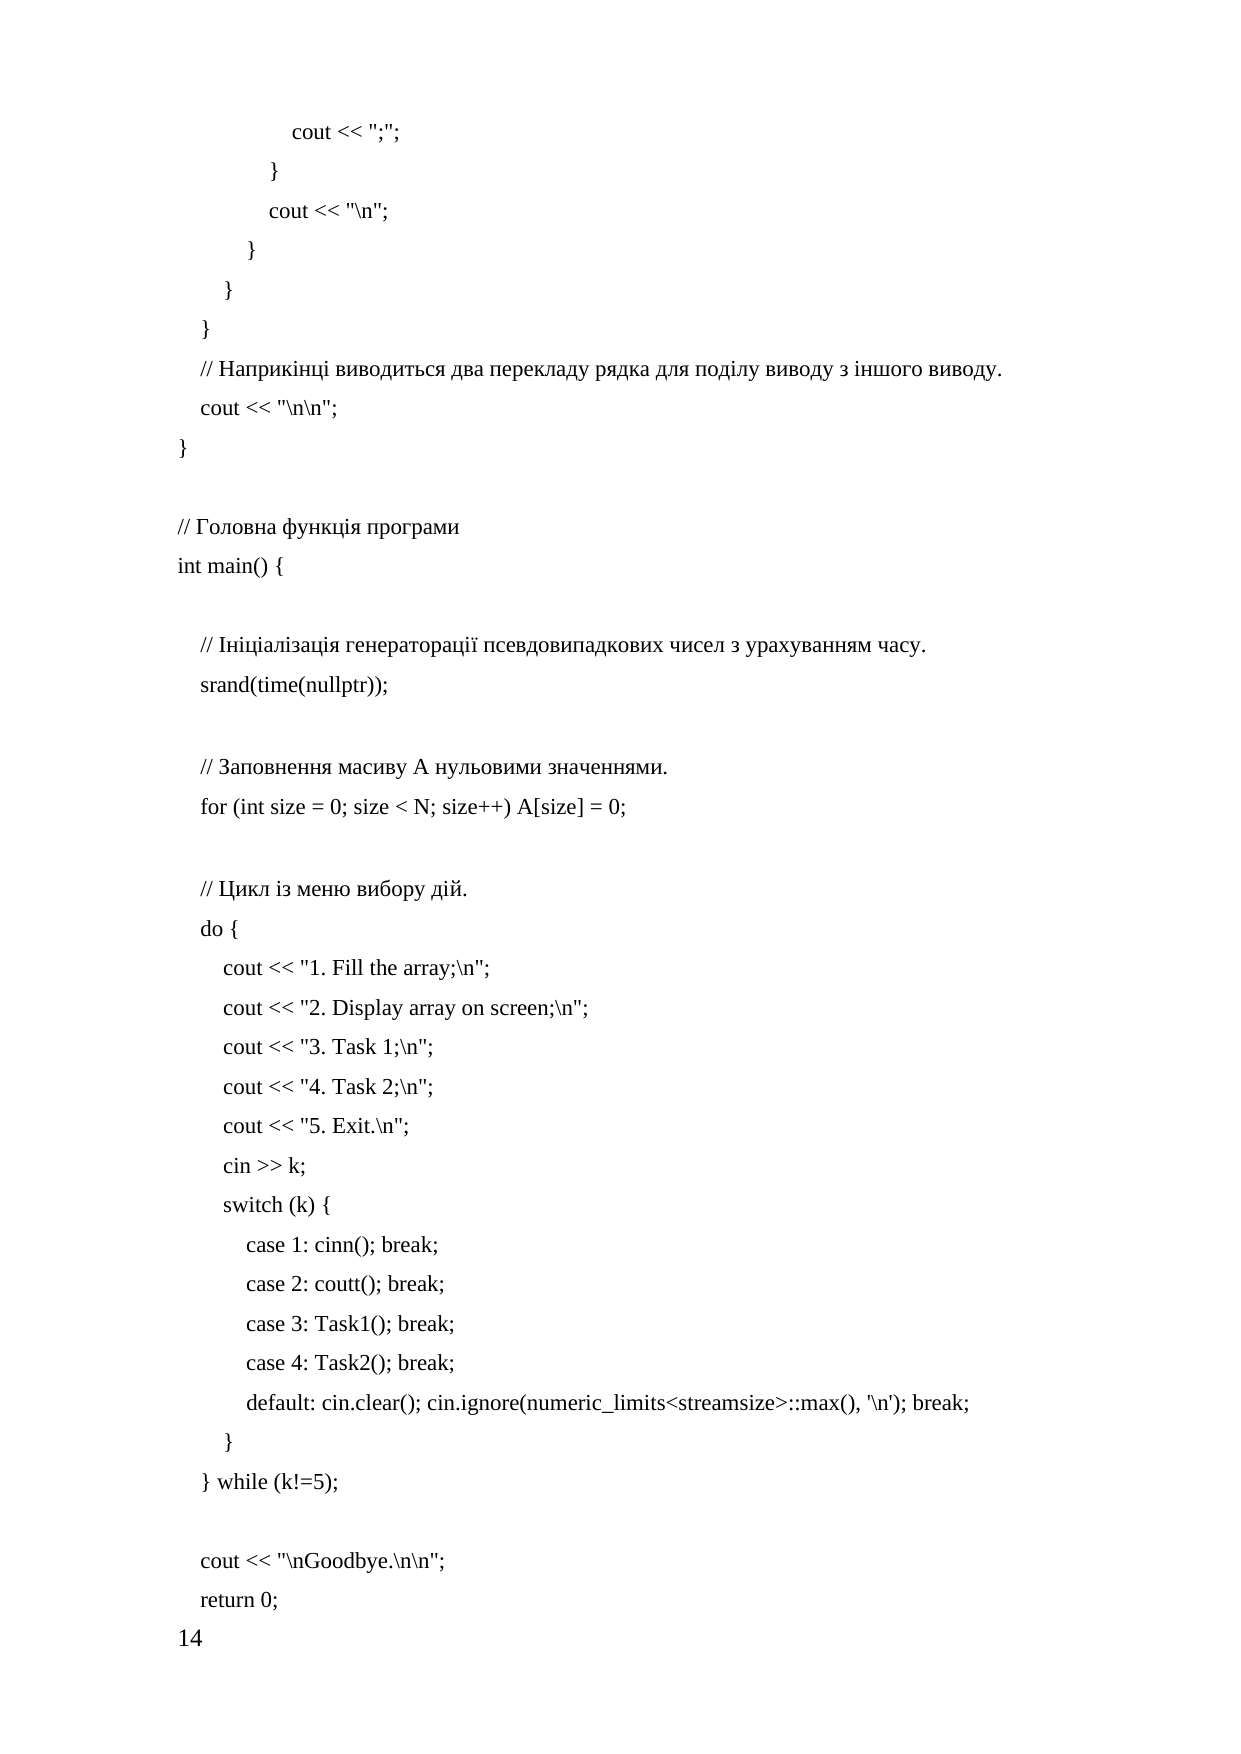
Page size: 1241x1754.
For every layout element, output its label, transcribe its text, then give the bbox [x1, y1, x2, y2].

text srand(time(nullptr)); [177, 671, 1181, 697]
text default: cin.clear(); cin.ignore(numeric_limits<streamsize>::max(), '\n'); break; [177, 1389, 1181, 1415]
text cout << ";"; [177, 118, 1181, 144]
text case 1: cinn(); break; [177, 1231, 1181, 1257]
text cout << "\n"; [177, 197, 1181, 223]
text // Головна функція програми [177, 513, 1181, 539]
text return 0; [177, 1586, 1181, 1612]
text int main() { [177, 552, 1181, 579]
text // Наприкінці виводиться два перекладу рядка для поділу виводу з іншого виводу. [177, 355, 1181, 381]
text } while (k!=5); [177, 1468, 1181, 1494]
text switch (k) { [177, 1191, 1181, 1218]
text case 3: Task1(); break; [177, 1310, 1181, 1336]
text } [177, 237, 1181, 263]
text cout << "\n\n"; [177, 394, 1181, 421]
text cin >> k; [177, 1152, 1181, 1178]
text case 2: coutt(); break; [177, 1270, 1181, 1297]
text // Ініціалізація генераторації псевдовипадкових чисел з урахуванням часу. [177, 631, 1181, 658]
text } [177, 316, 1181, 342]
text // Заповнення масиву A нульовими значеннями. [177, 753, 1181, 780]
text cout << "2. Display array on screen;\n"; [177, 994, 1181, 1020]
text case 4: Task2(); break; [177, 1349, 1181, 1376]
text } [177, 158, 1181, 184]
text for (int size = 0; size < N; size++) A[size] = 0; [177, 793, 1181, 819]
text cout << "4. Task 2;\n"; [177, 1073, 1181, 1099]
text cout << "3. Task 1;\n"; [177, 1033, 1181, 1060]
text } [177, 1428, 1181, 1454]
text } [177, 276, 1181, 302]
text // Цикл із меню вибору дій. [177, 876, 1181, 902]
text } [177, 434, 1181, 460]
text cout << "1. Fill the array;\n"; [177, 954, 1181, 981]
text do { [177, 915, 1181, 941]
text cout << "5. Exit.\n"; [177, 1112, 1181, 1139]
text cout << "\nGoodbye.\n\n"; [177, 1547, 1181, 1573]
